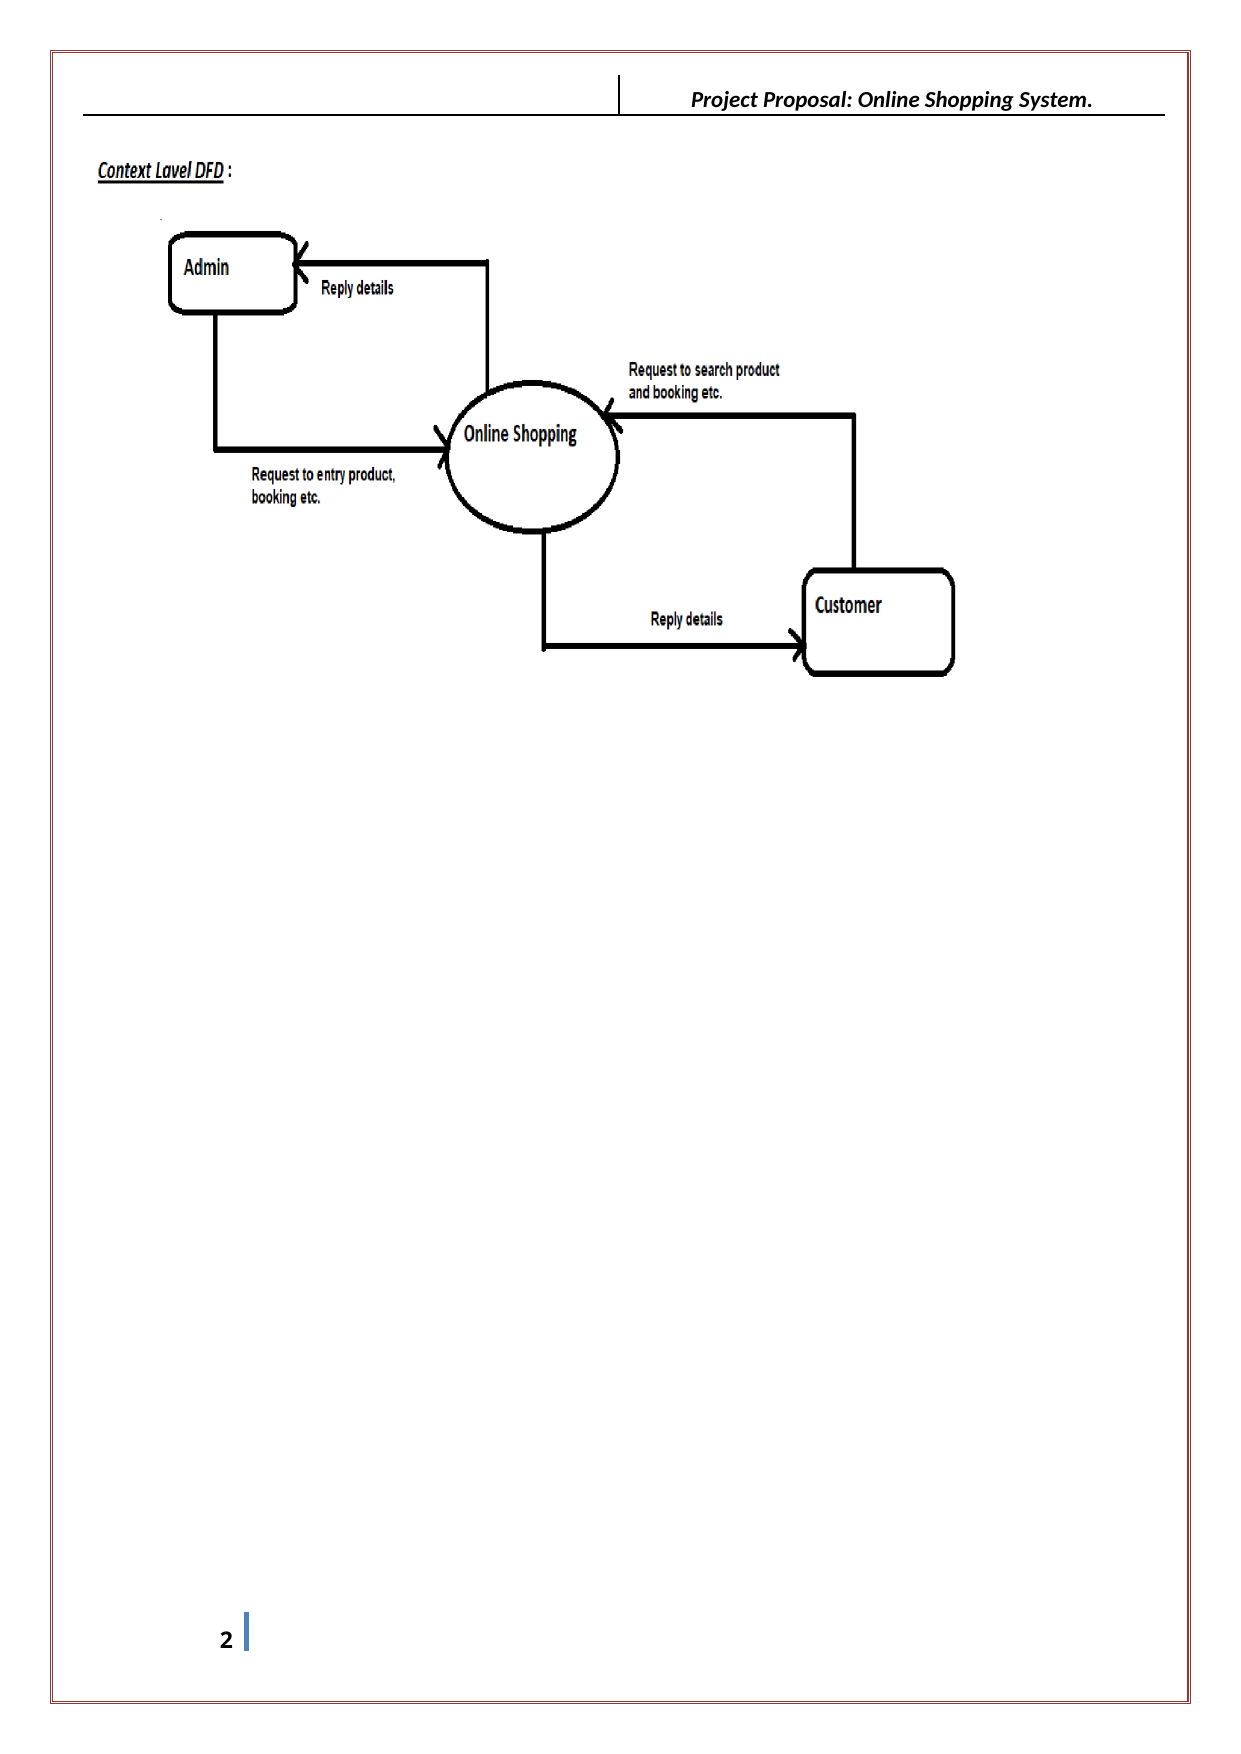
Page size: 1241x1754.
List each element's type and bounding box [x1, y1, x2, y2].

picture [91, 145, 1173, 871]
